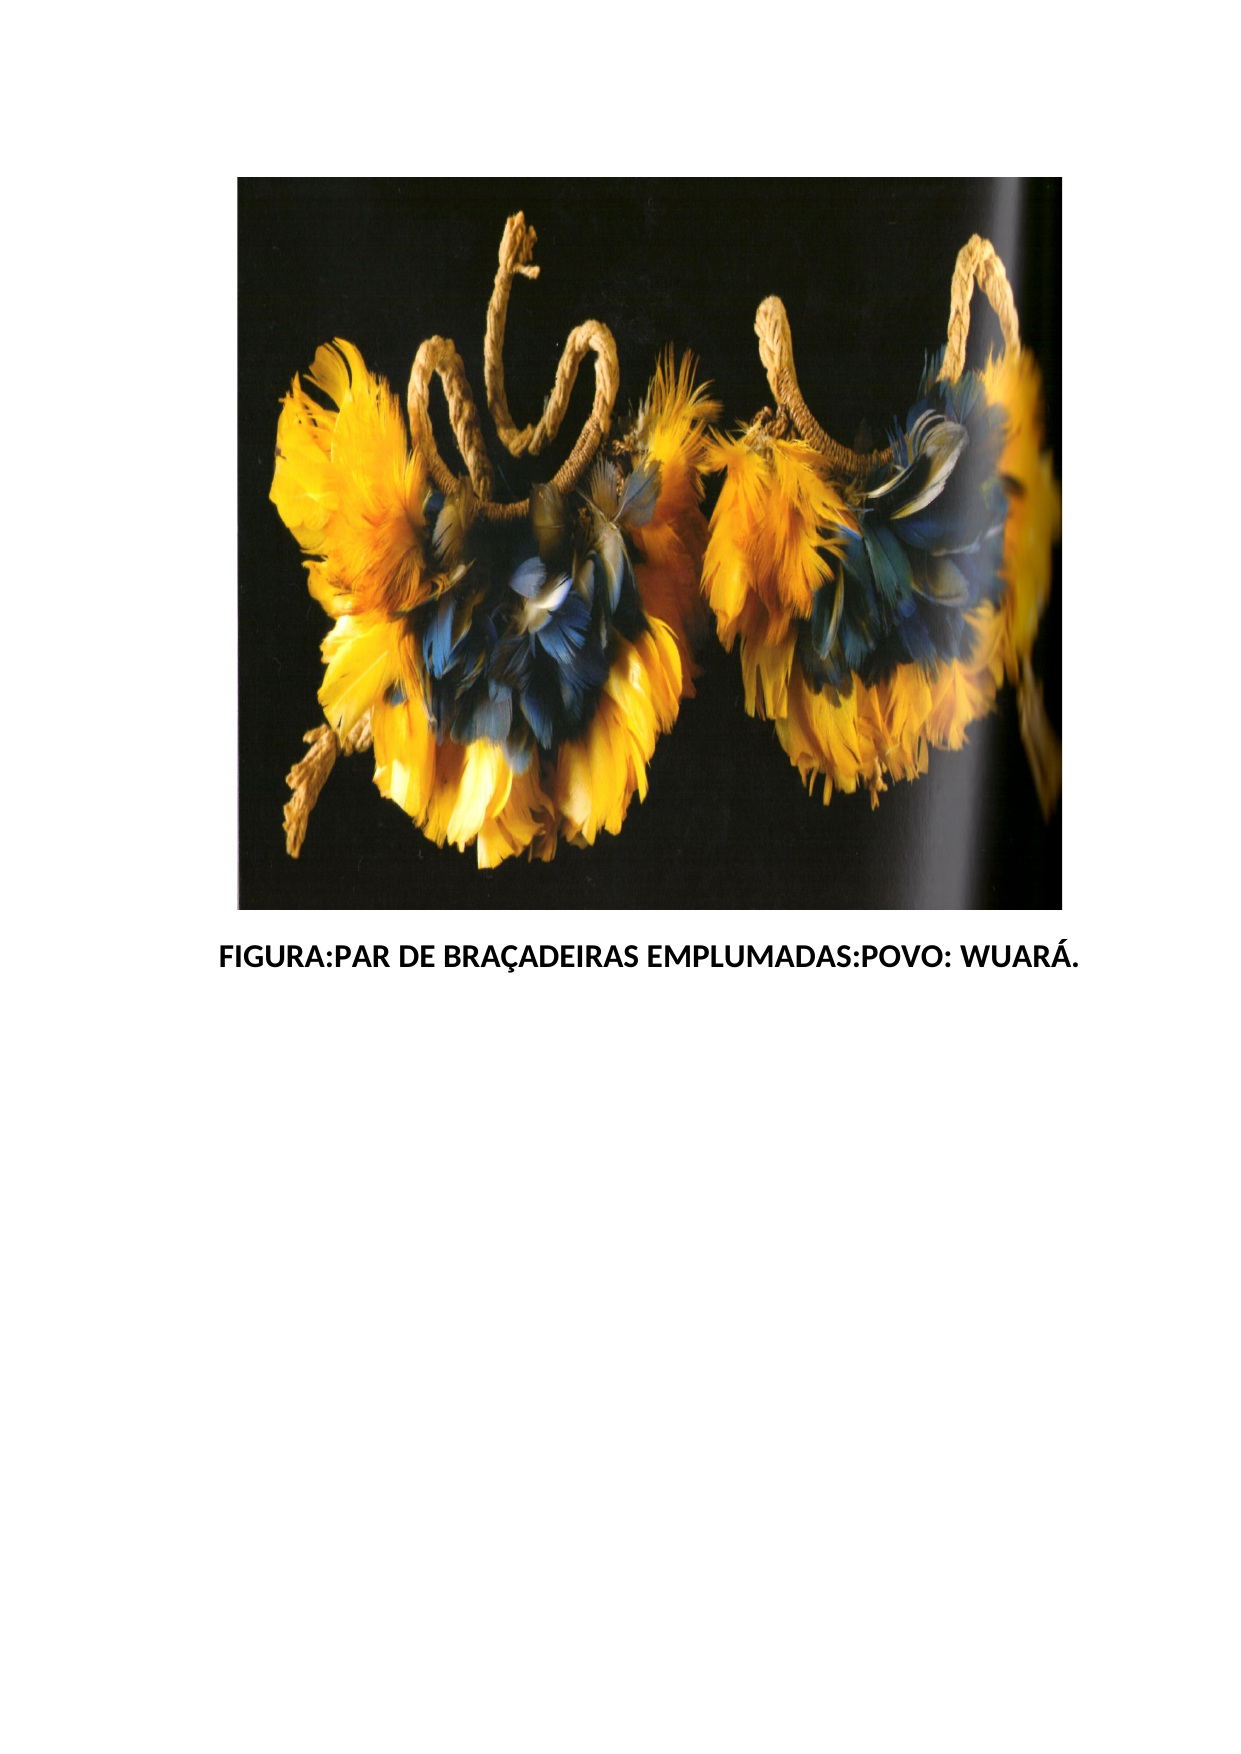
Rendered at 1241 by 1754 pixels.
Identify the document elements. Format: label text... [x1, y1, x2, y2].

text FIGURA:PAR DE BRAÇADEIRAS EMPLUMADAS:POVO: WUARÁ. [177, 935, 1122, 976]
picture [237, 177, 1063, 910]
